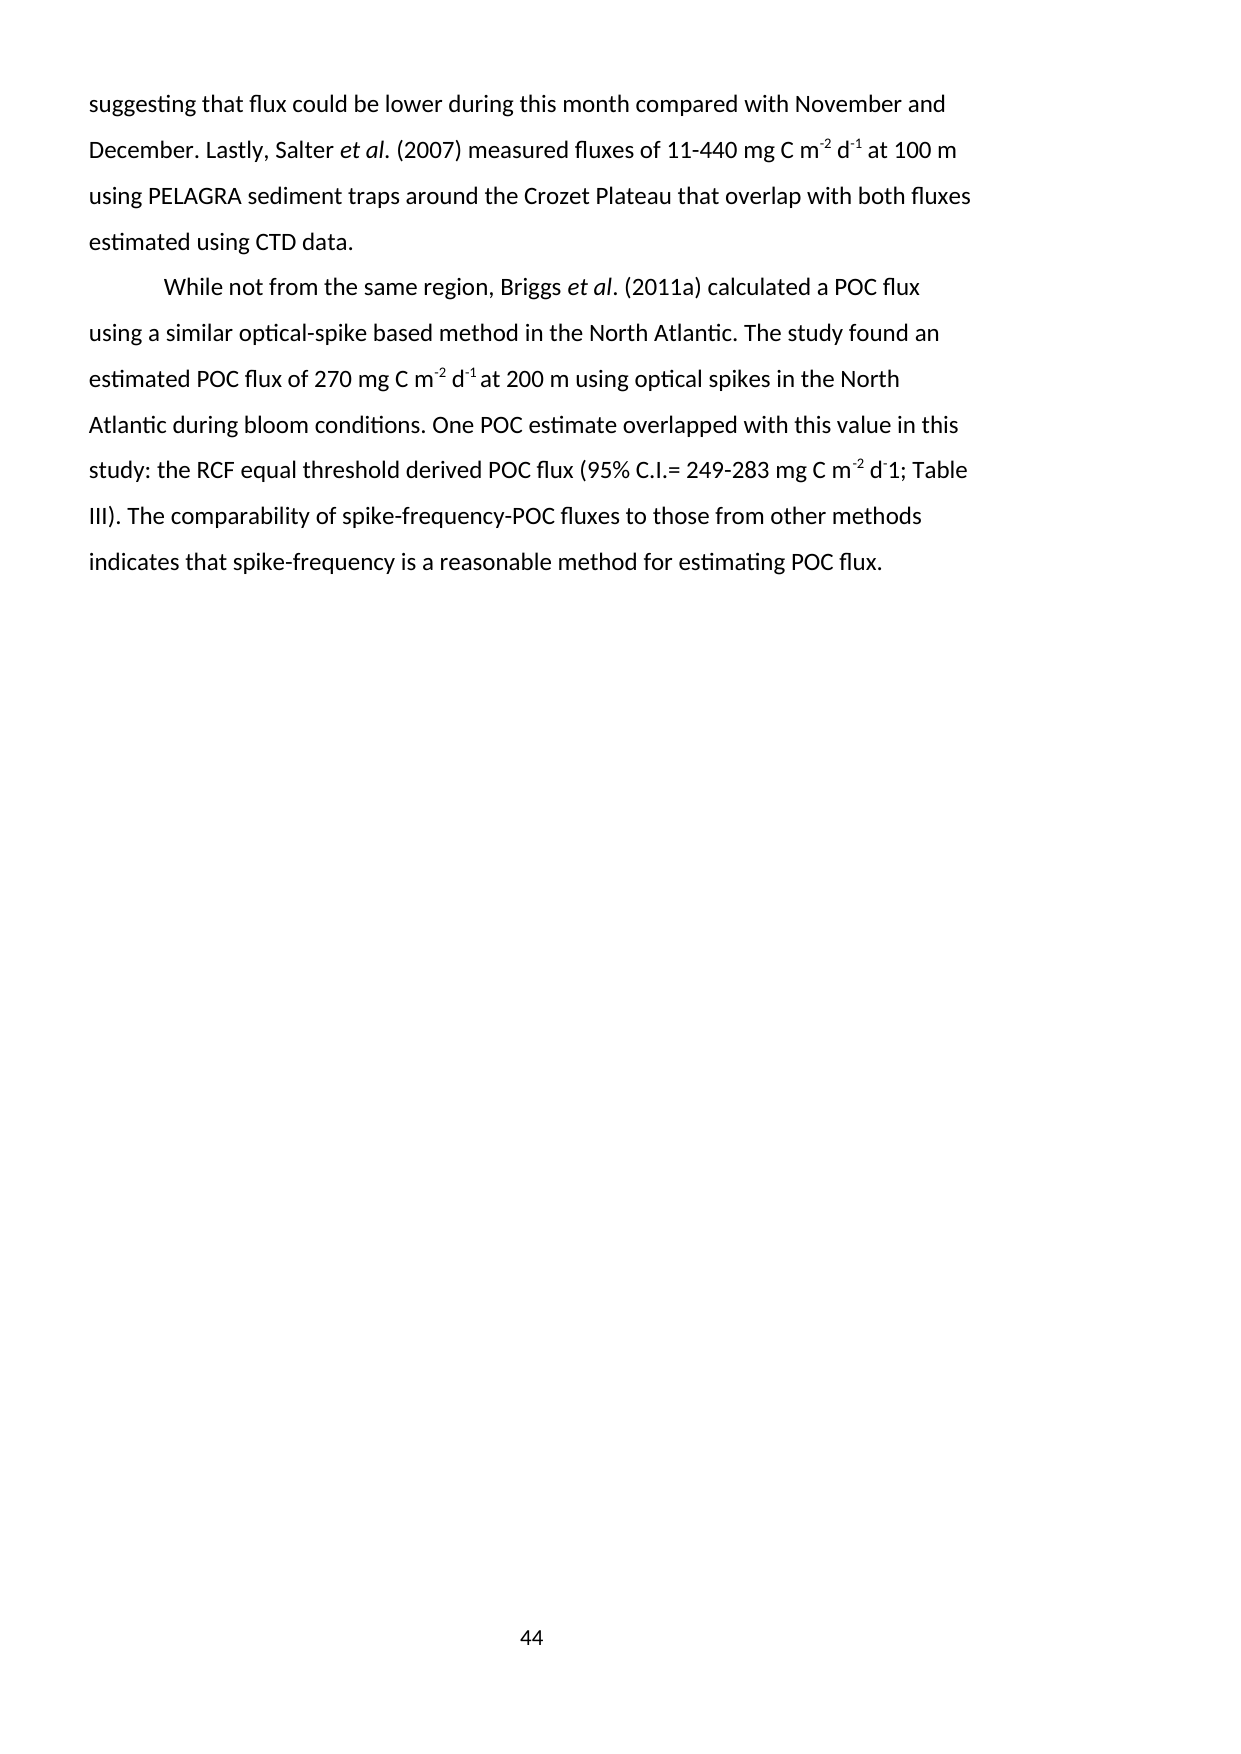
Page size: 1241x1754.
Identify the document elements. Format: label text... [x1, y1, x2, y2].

text While not from the same region, Briggs et al. (2011a) calculated a POC flux using a similar optical-spike based method in the North Atlantic. The study found an estimated POC flux of 270 mg C m-2 d-1 at 200 m using optical spikes in the North Atlantic during bloom conditions. One POC estimate overlapped with this value in this study: the RCF equal threshold derived POC flux (95% C.I.= 249-283 mg C m-2 d-1; Table III). The comparability of spike-frequency-POC fluxes to those from other methods indicates that spike-frequency is a reasonable method for estimating POC flux. [89, 272, 974, 576]
